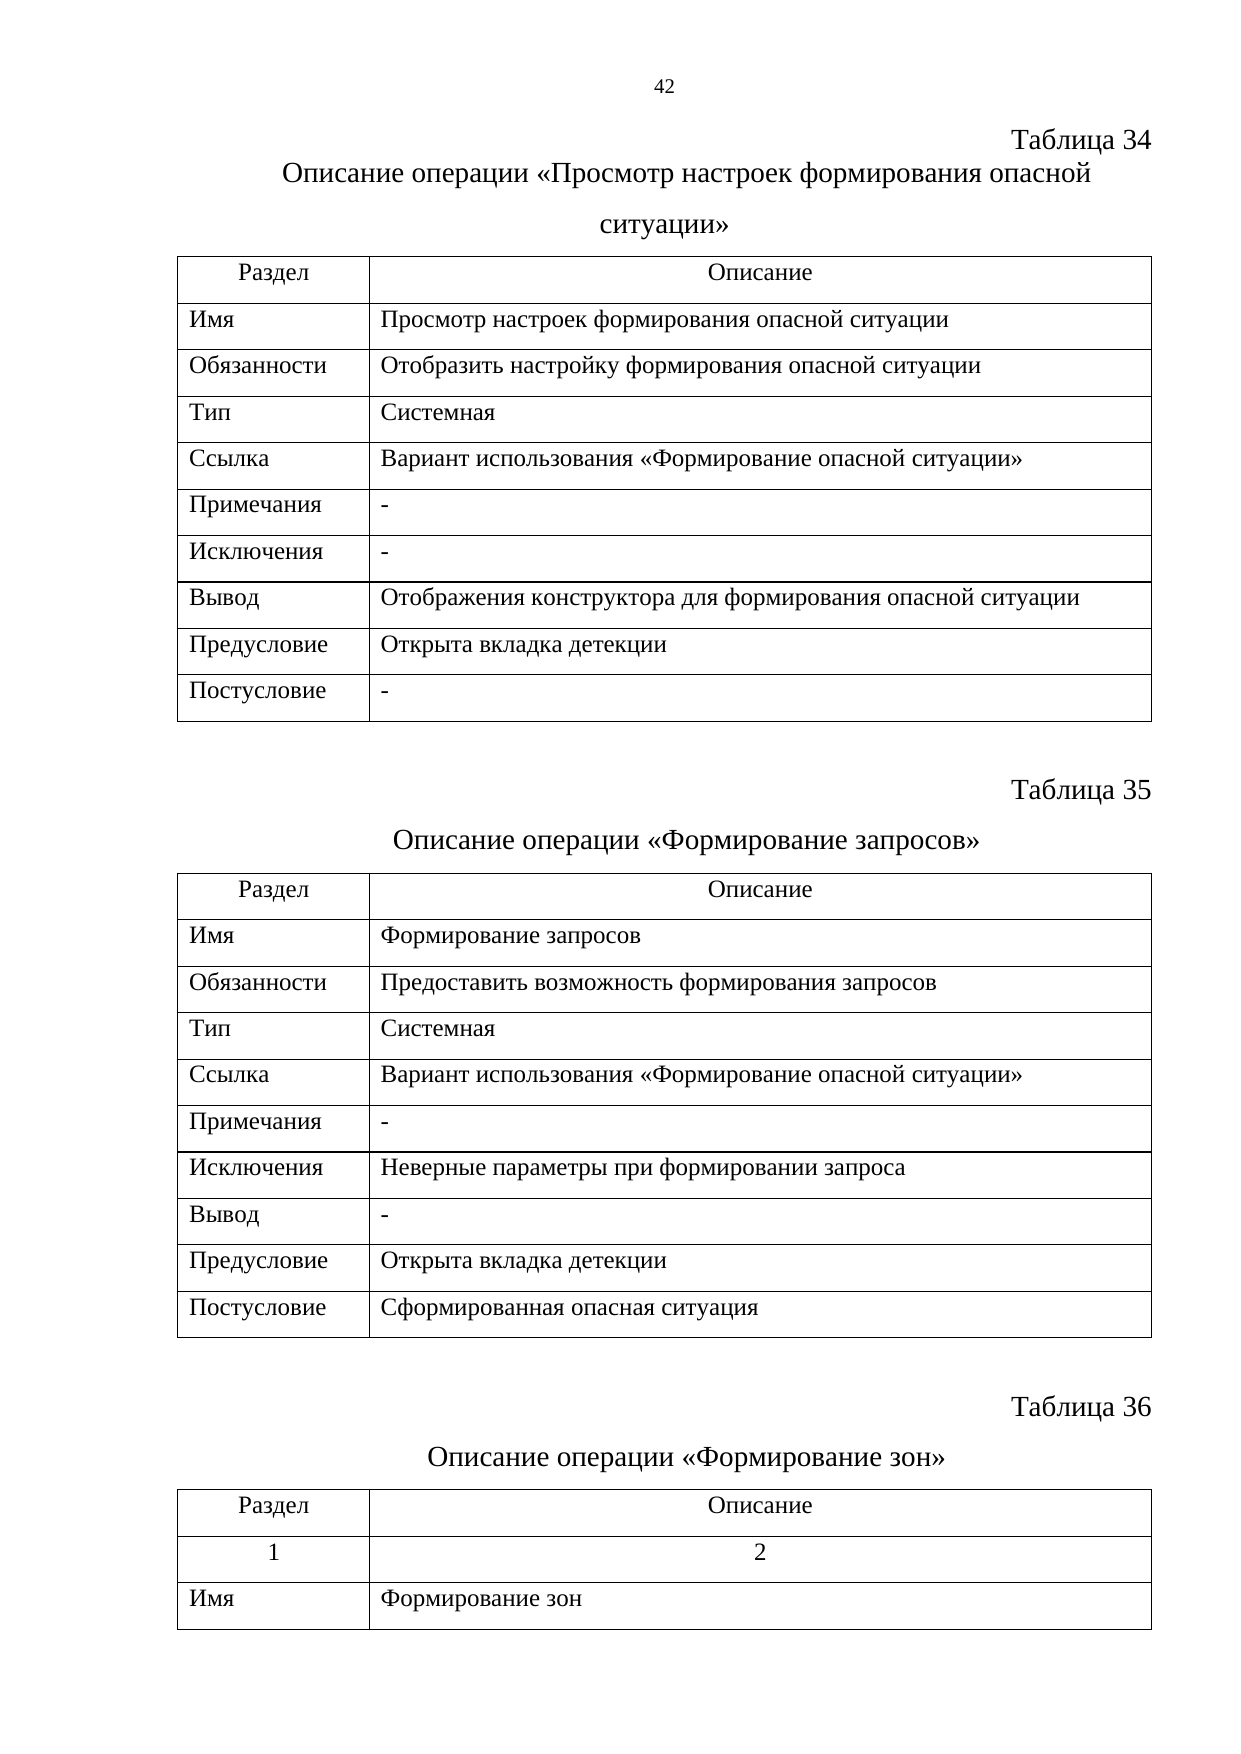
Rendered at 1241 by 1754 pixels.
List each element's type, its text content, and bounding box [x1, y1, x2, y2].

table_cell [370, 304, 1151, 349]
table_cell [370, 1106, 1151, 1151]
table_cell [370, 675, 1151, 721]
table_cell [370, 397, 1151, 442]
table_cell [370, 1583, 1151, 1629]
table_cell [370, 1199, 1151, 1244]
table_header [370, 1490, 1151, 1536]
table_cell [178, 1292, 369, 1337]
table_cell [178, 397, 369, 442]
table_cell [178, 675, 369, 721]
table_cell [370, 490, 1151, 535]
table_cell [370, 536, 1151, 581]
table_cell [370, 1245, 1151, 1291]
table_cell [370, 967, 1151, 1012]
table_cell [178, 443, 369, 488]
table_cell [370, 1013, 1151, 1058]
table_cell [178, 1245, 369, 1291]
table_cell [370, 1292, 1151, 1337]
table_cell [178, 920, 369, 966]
text Описание операции «Просмотр настроек формирования опасной ситуации» [177, 156, 1152, 239]
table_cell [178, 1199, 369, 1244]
text Таблица 36 [177, 1389, 1152, 1422]
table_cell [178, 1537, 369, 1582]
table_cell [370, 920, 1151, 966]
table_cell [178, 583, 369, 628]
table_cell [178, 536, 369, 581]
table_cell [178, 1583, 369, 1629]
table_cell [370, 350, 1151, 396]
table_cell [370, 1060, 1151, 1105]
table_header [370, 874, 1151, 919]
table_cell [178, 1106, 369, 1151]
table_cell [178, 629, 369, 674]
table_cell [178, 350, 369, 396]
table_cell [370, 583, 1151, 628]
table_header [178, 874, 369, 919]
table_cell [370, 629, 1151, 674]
text Таблица 34 [177, 122, 1152, 156]
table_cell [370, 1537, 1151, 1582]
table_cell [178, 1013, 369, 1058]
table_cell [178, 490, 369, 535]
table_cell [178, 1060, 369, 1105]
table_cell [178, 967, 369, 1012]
text Таблица 35 [177, 772, 1152, 806]
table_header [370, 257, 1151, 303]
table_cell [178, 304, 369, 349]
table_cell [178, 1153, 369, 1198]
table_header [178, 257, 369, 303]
text Описание операции «Формирование зон» [177, 1439, 1152, 1472]
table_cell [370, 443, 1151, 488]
text Описание операции «Формирование запросов» [177, 822, 1152, 856]
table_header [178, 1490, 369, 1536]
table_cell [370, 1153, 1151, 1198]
